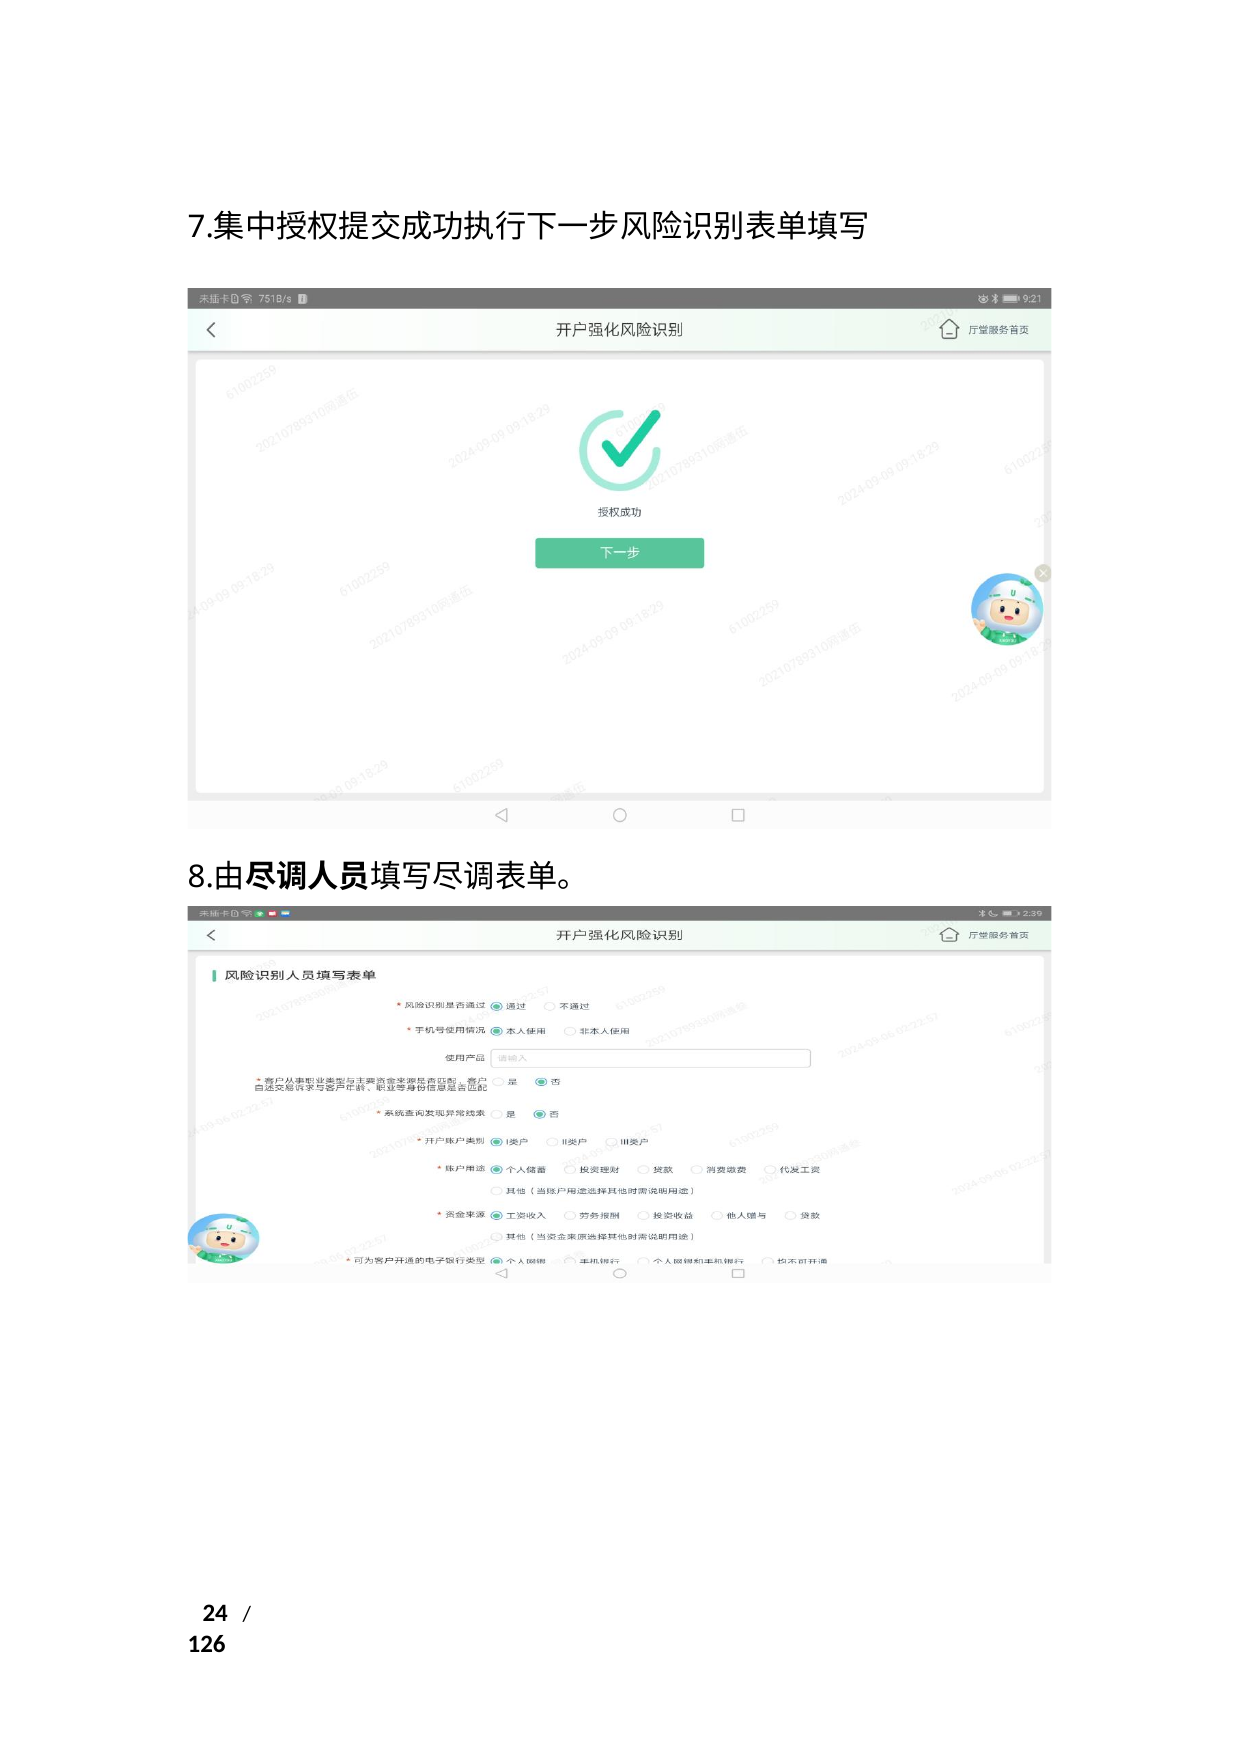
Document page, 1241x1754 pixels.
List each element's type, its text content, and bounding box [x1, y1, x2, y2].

text 7.集中授权提交成功执行下一步风险识别表单填写 [187, 191, 1053, 256]
picture [187, 288, 1052, 829]
text 8.由尽调人员填写尽调表单。 [187, 841, 1053, 906]
picture [187, 906, 1052, 1283]
